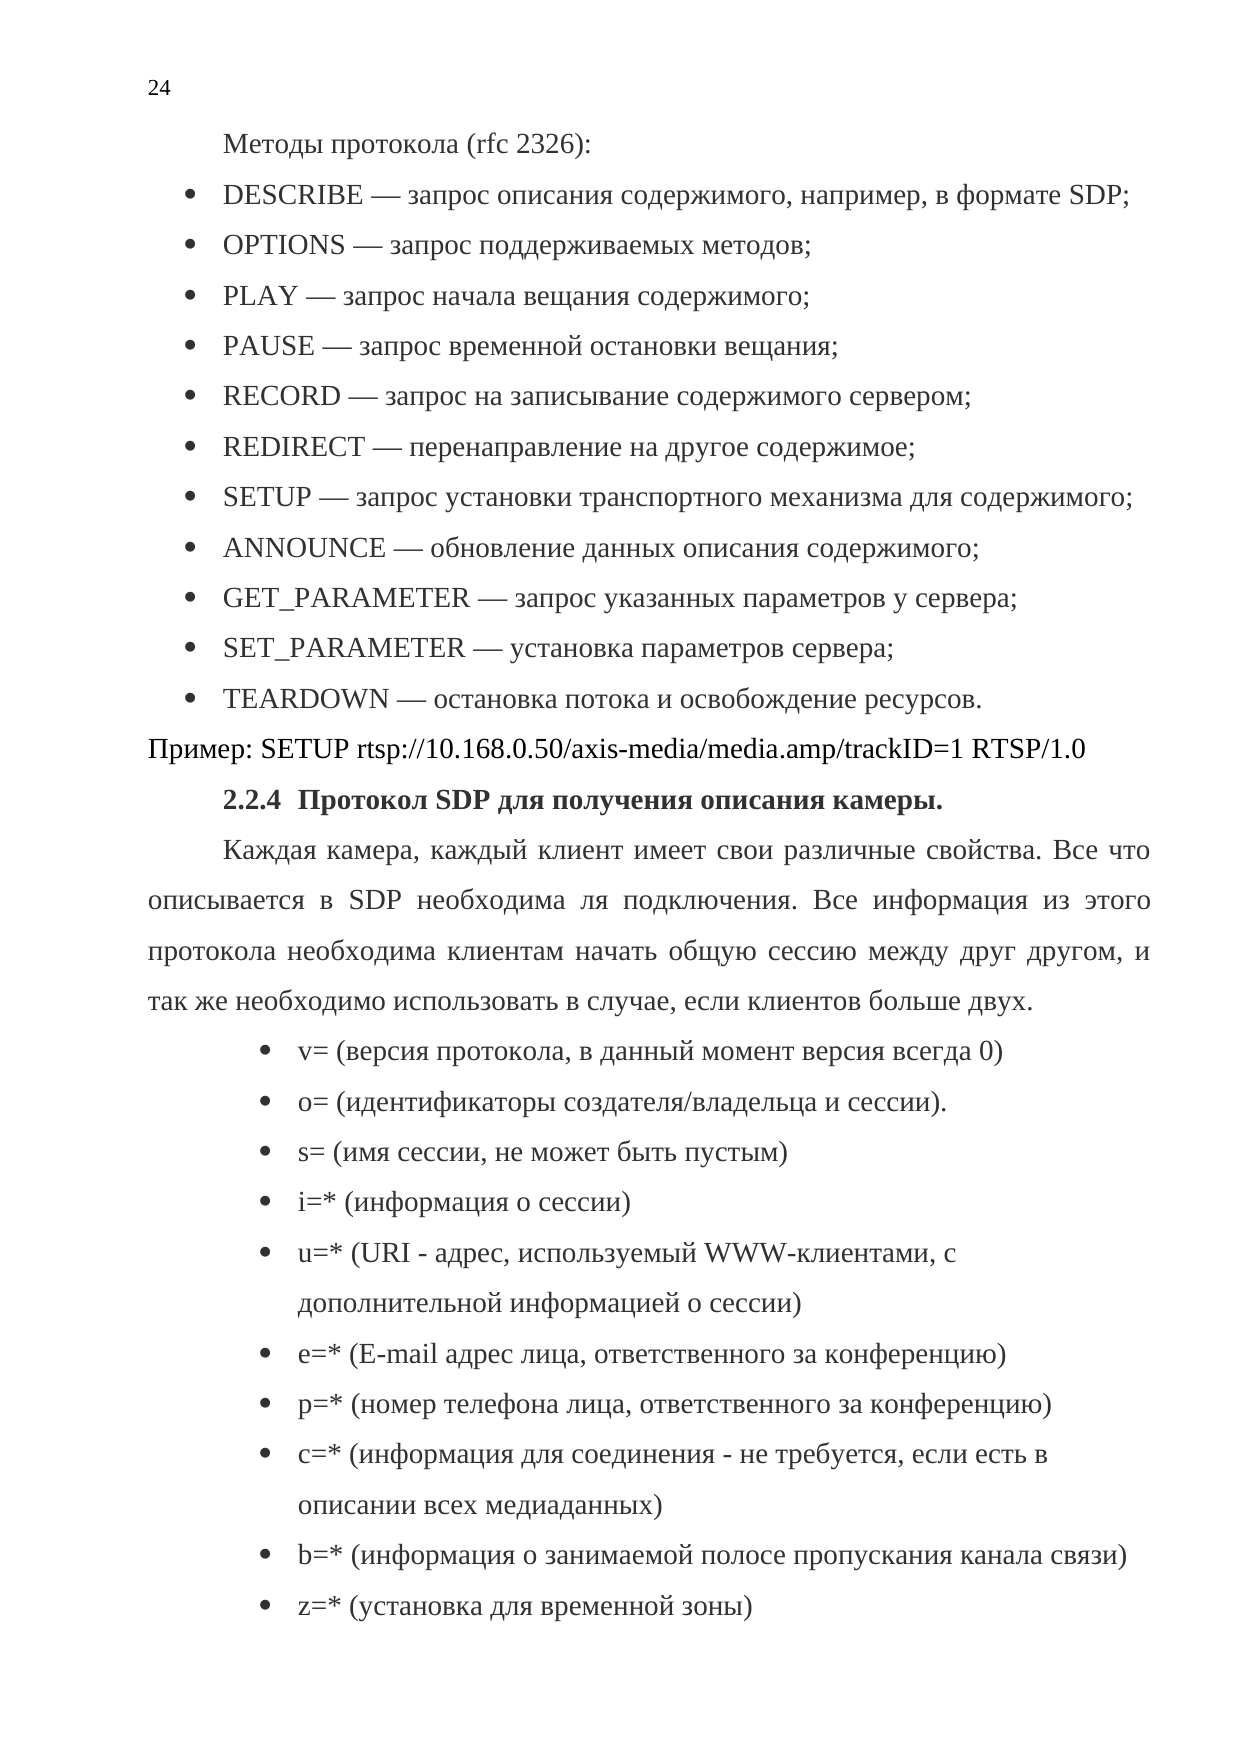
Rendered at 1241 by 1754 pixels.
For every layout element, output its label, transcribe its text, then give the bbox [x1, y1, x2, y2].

list TEARDOWN — остановка потока и освобождение ресурсов. [185, 681, 1152, 715]
list i=* (информация о сессии) [260, 1184, 1152, 1218]
list b=* (информация о занимаемой полосе пропускания канала связи) [260, 1537, 1152, 1571]
list Протокол SDP для получения описания камеры. [223, 782, 1152, 815]
list RECORD — запрос на записывание содержимого сервером; [185, 378, 1152, 412]
text Каждая камера, каждый клиент имеет свои различные свойства. Все что описывается в SDP необходима ля подключения. Все информация из этого протокола необходима клиентам начать общую сессию между друг другом, и так же необходимо использовать в случае, если клиентов больше двух. [148, 832, 1152, 1017]
list o= (идентификаторы создателя/владельца и сессии). [260, 1084, 1152, 1117]
list s= (имя сессии, не может быть пустым) [260, 1134, 1152, 1168]
list e=* (E-mail адрес лица, ответственного за конференцию) [260, 1336, 1152, 1369]
text Пример: SETUP rtsp://10.168.0.50/axis-media/media.amp/trackID=1 RTSP/1.0 [148, 731, 1152, 765]
list PLAY — запрос начала вещания содержимого; [185, 278, 1152, 311]
text Методы протокола (rfc 2326): [148, 127, 1152, 160]
list SETUP — запрос установки транспортного механизма для содержимого; [185, 479, 1152, 513]
list p=* (номер телефона лица, ответственного за конференцию) [260, 1386, 1152, 1420]
list SET_PARAMETER — установка параметров сервера; [185, 631, 1152, 664]
list u=* (URI - адрес, используемый WWW-клиентами, с дополнительной информацией о сессии) [260, 1235, 1152, 1319]
list v= (версия протокола, в данный момент версия всегда 0) [260, 1033, 1152, 1067]
list DESCRIBE — запрос описания содержимого, например, в формате SDP; [185, 177, 1152, 211]
list GET_PARAMETER — запрос указанных параметров у сервера; [185, 580, 1152, 614]
list REDIRECT — перенаправление на другое содержимое; [185, 429, 1152, 463]
list PAUSE — запрос временной остановки вещания; [185, 328, 1152, 362]
list ANNOUNCE — обновление данных описания содержимого; [185, 530, 1152, 563]
list z=* (установка для временной зоны) [260, 1588, 1152, 1621]
list c=* (информация для соединения - не требуется, если есть в описании всех медиаданных) [260, 1437, 1152, 1521]
list OPTIONS — запрос поддерживаемых методов; [185, 227, 1152, 261]
